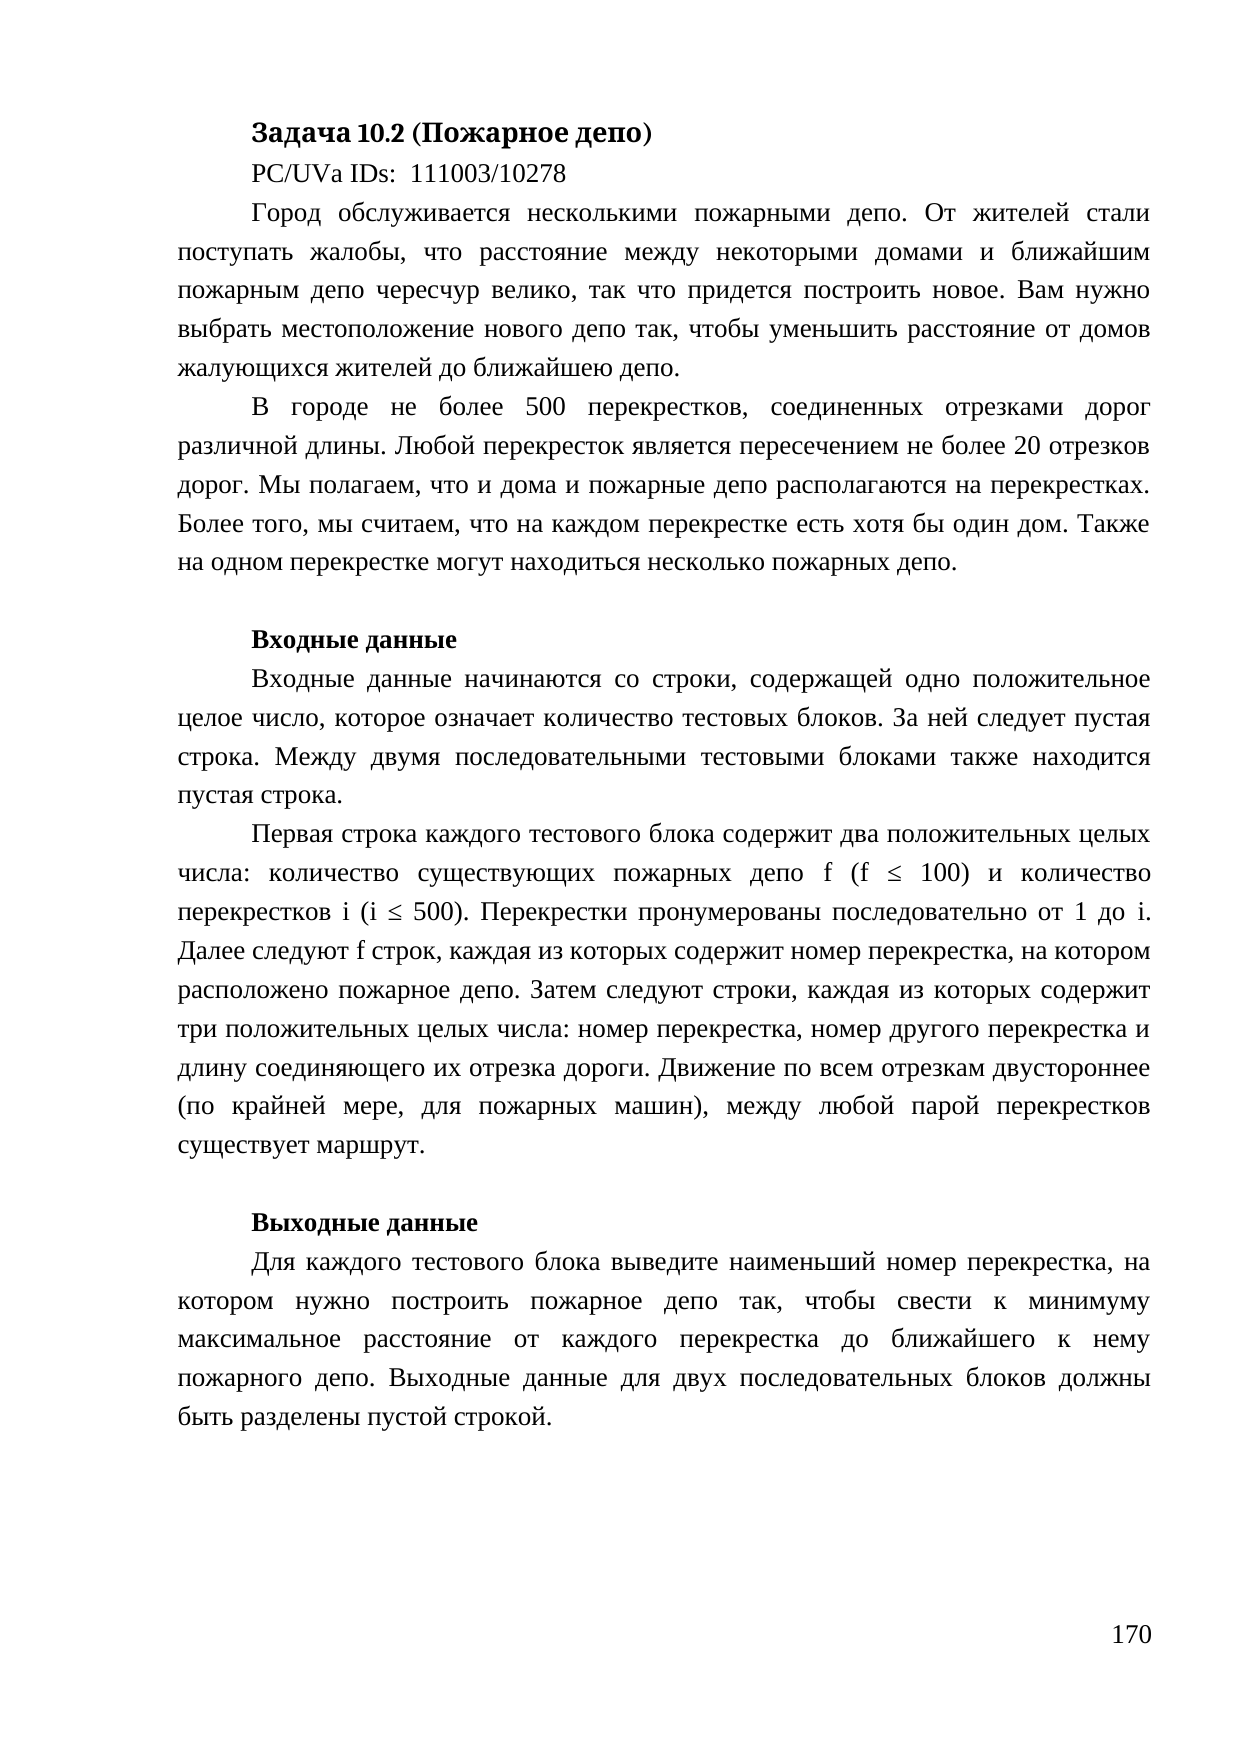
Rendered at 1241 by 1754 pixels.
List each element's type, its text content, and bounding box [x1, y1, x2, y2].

subtitle Задача 10.2 (Пожарное депо) [177, 118, 1152, 149]
text Выходные данные [177, 1206, 1152, 1237]
text Входные данные начинаются со строки, содержащей одно положительное целое число, которое означает количество тестовых блоков. За ней следует пустая строка. Между двумя последовательными тестовыми блоками также находится пустая строка. [177, 662, 1152, 810]
text Для каждого тестового блока выведите наименьший номер перекрестка, на котором нужно построить пожарное депо так, чтобы свести к минимуму максимальное расстояние от каждого перекрестка до ближайшего к нему пожарного депо. Выходные данные для двух последовательных блоков должны быть разделены пустой строкой. [177, 1245, 1152, 1431]
text PC/UVa IDs: 111003/10278 [177, 157, 1152, 188]
text В городе не более 500 перекрестков, соединенных отрезками дорог различной длины. Любой перекресток является пересечением не более 20 отрезков дорог. Мы полагаем, что и дома и пожарные депо располагаются на перекрестках. Более того, мы считаем, что на каждом перекрестке есть хотя бы один дом. Также на одном перекрестке могут находиться несколько пожарных депо. [177, 390, 1152, 577]
text Входные данные [177, 623, 1152, 654]
text Город обслуживается несколькими пожарными депо. От жителей стали поступать жалобы, что расстояние между некоторыми домами и ближайшим пожарным депо чересчур велико, так что придется построить новое. Вам нужно выбрать местоположение нового депо так, чтобы уменьшить расстояние от домов жалующихся жителей до ближайшею депо. [177, 196, 1152, 382]
text Первая строка каждого тестового блока содержит два положительных целых числа: количество существующих пожарных депо f (f ≤ 100) и количество перекрестков i (i ≤ 500). Перекрестки пронумерованы последовательно от 1 до i. Далее следуют f строк, каждая из которых содержит номер перекрестка, на котором расположено пожарное депо. Затем следуют строки, каждая из которых содержит три положительных целых числа: номер перекрестка, номер другого перекрестка и длину соединяющего их отрезка дороги. Движение по всем отрезкам двустороннее (по крайней мере, для пожарных машин), между любой парой перекрестков существует маршрут. [177, 817, 1152, 1159]
